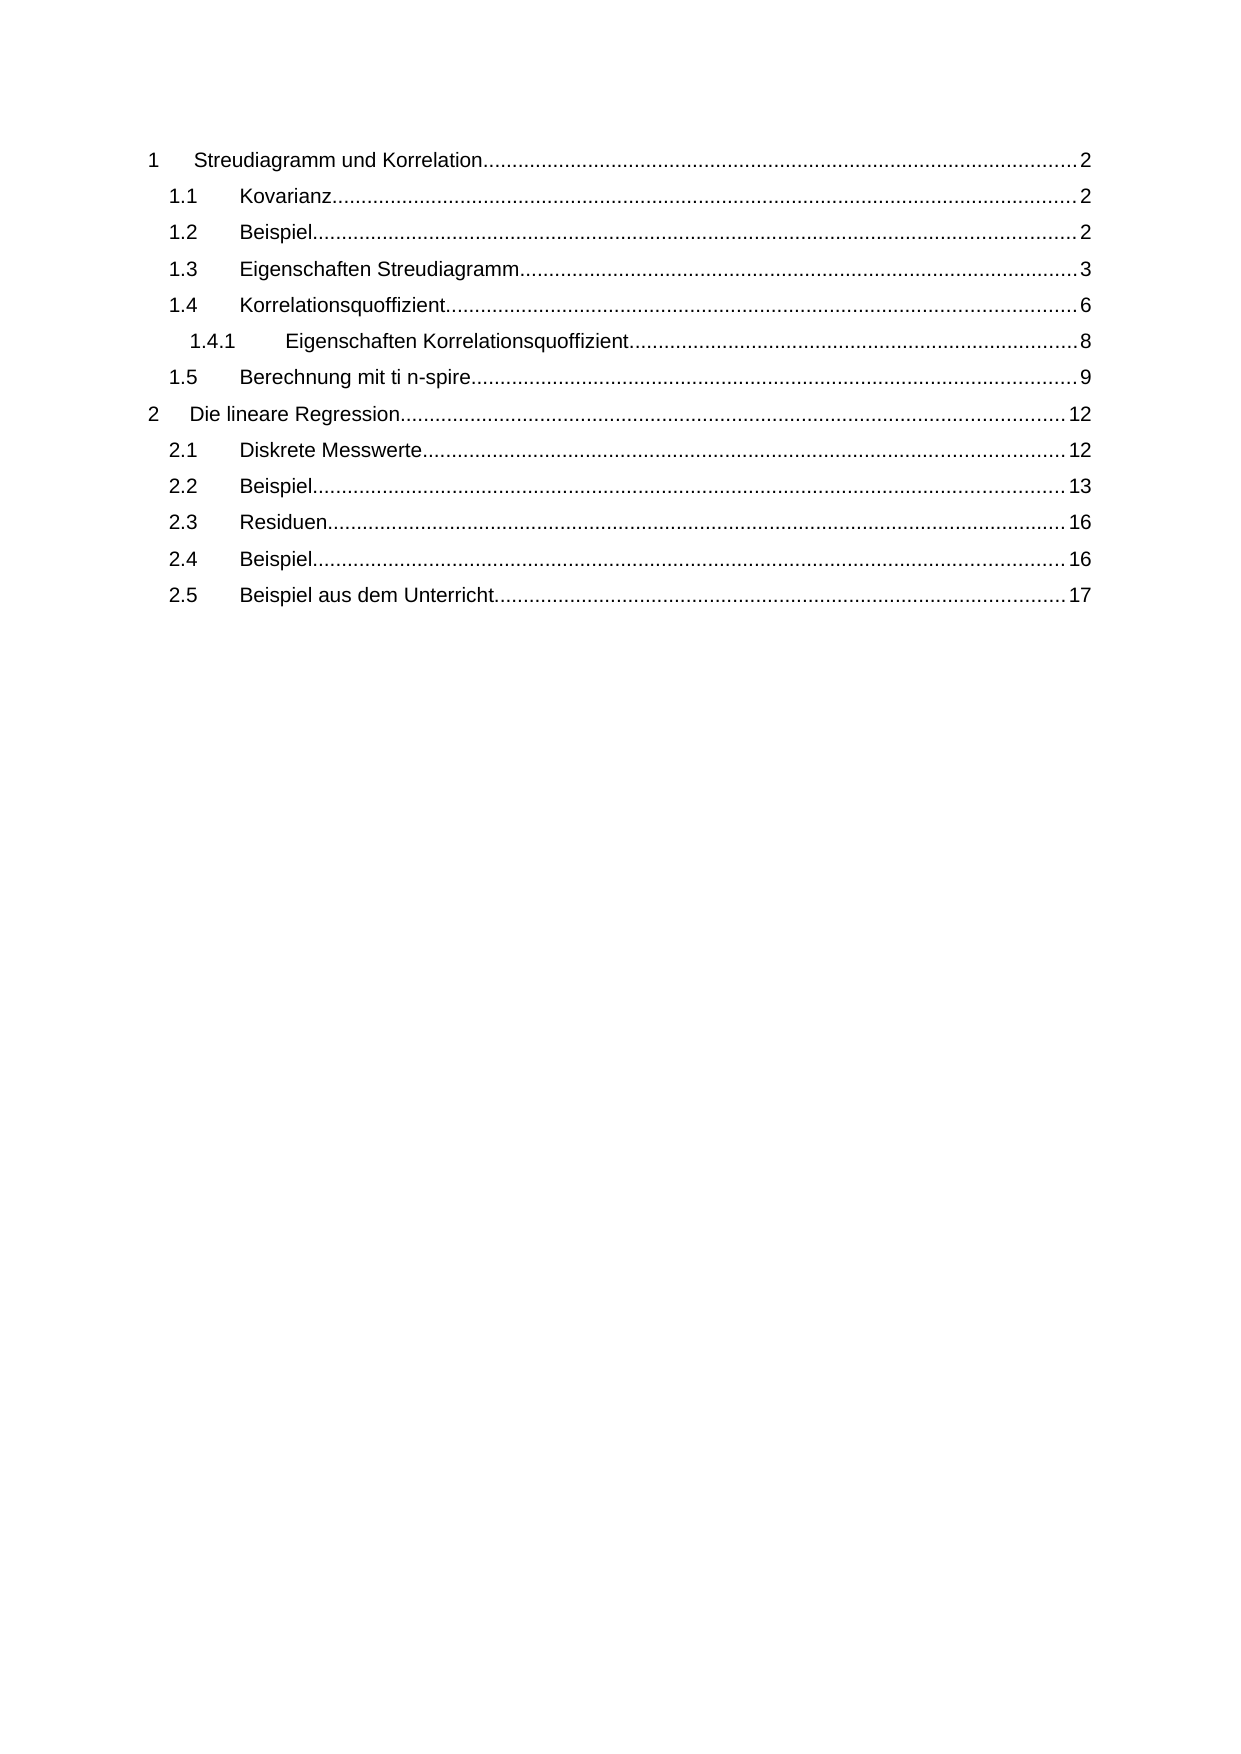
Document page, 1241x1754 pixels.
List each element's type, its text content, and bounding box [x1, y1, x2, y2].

text 2.1 Diskrete Messwerte 12 [168, 438, 1093, 462]
text 1.4.1 Eigenschaften Korrelationsquoffizient 8 [189, 329, 1093, 353]
text 1 Streudiagramm und Korrelation 2 [148, 148, 1093, 172]
text 2.4 Beispiel 16 [168, 546, 1093, 570]
text 1.1 Kovarianz 2 [168, 184, 1093, 208]
text 1.5 Berechnung mit ti n-spire 9 [168, 365, 1093, 389]
text 2.2 Beispiel 13 [168, 474, 1093, 498]
text 2.5 Beispiel aus dem Unterricht 17 [168, 583, 1093, 607]
text 2.3 Residuen 16 [168, 510, 1093, 534]
text 1.4 Korrelationsquoffizient 6 [168, 293, 1093, 317]
text 2 Die lineare Regression 12 [148, 401, 1093, 425]
text 1.3 Eigenschaften Streudiagramm 3 [168, 256, 1093, 280]
text 1.2 Beispiel 2 [168, 220, 1093, 244]
